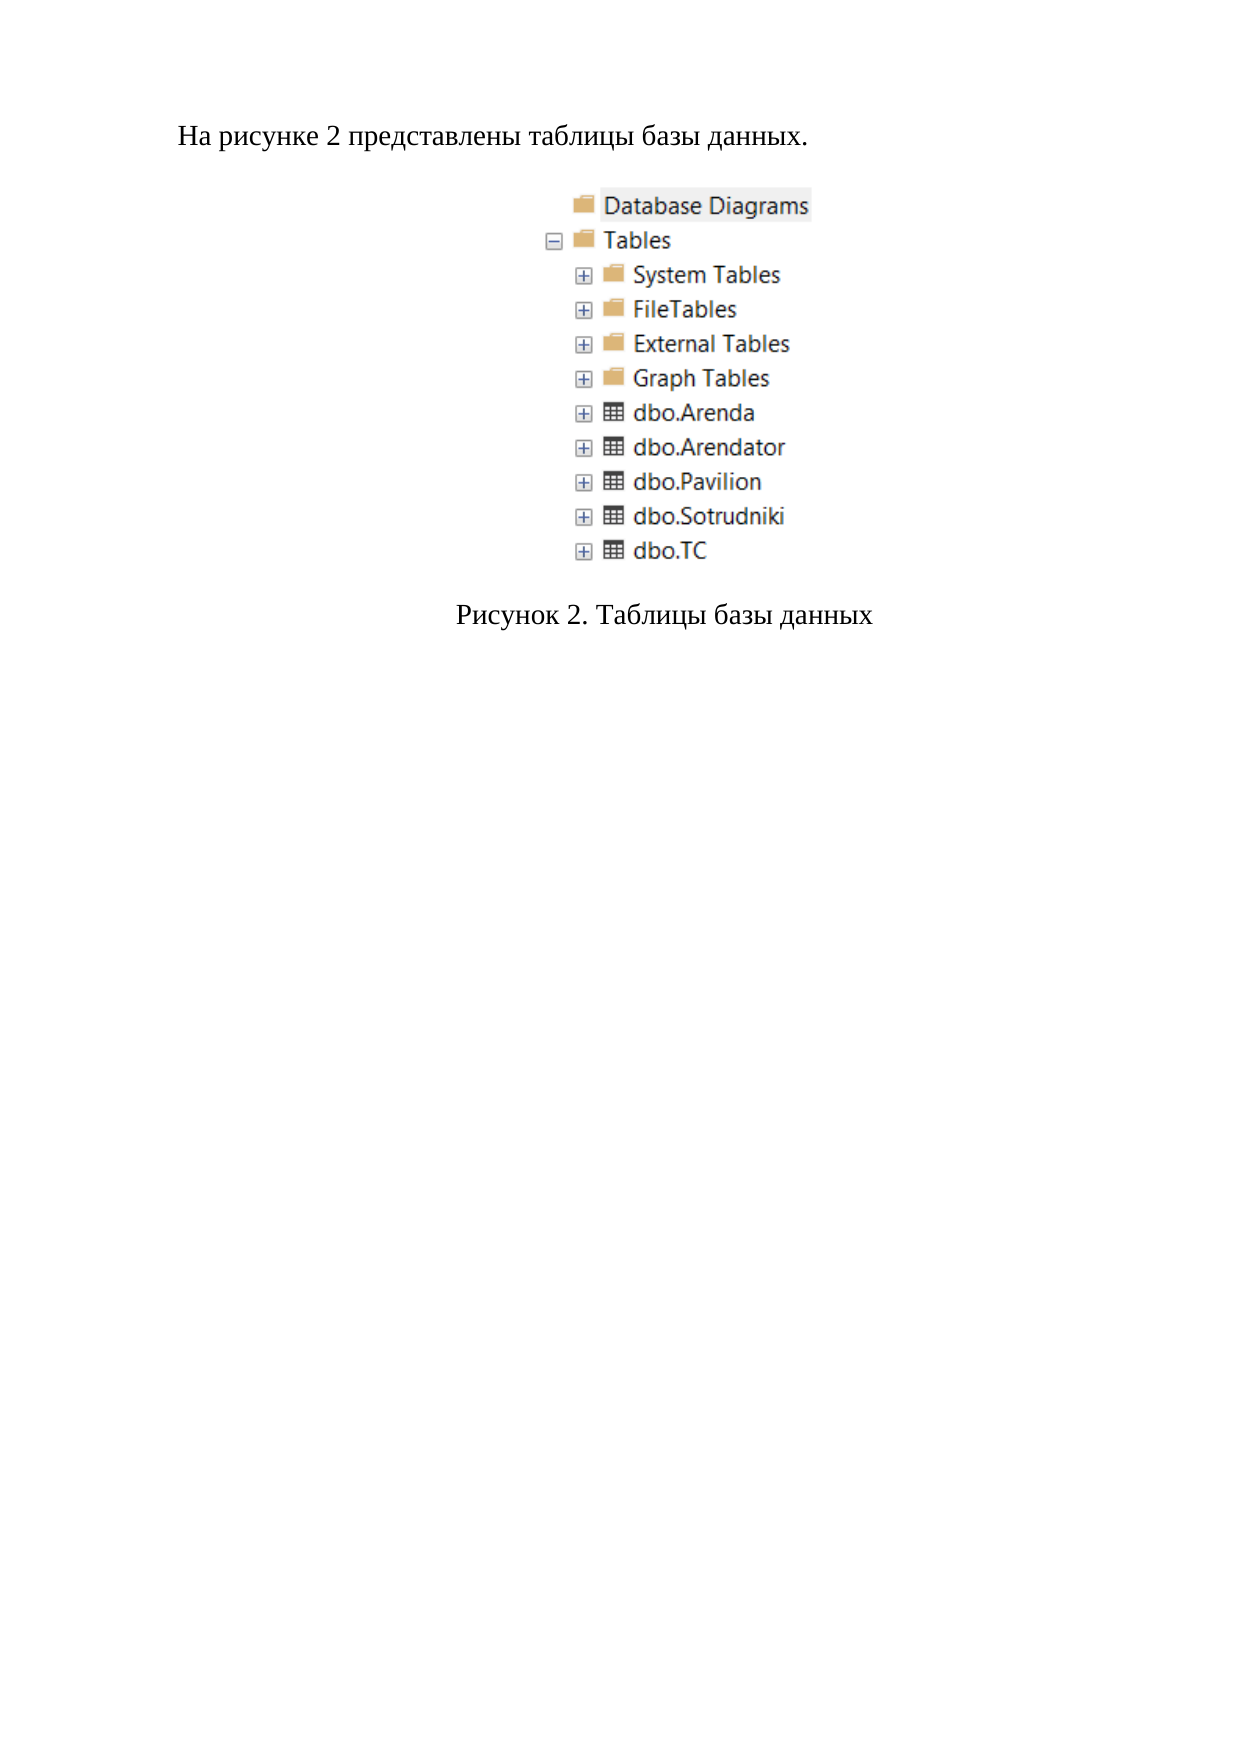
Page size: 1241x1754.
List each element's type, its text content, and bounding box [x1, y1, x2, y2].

text Рисунок 2. Таблицы базы данных [177, 597, 1152, 631]
picture [466, 185, 862, 564]
text На рисунке 2 представлены таблицы базы данных. [177, 118, 1152, 152]
